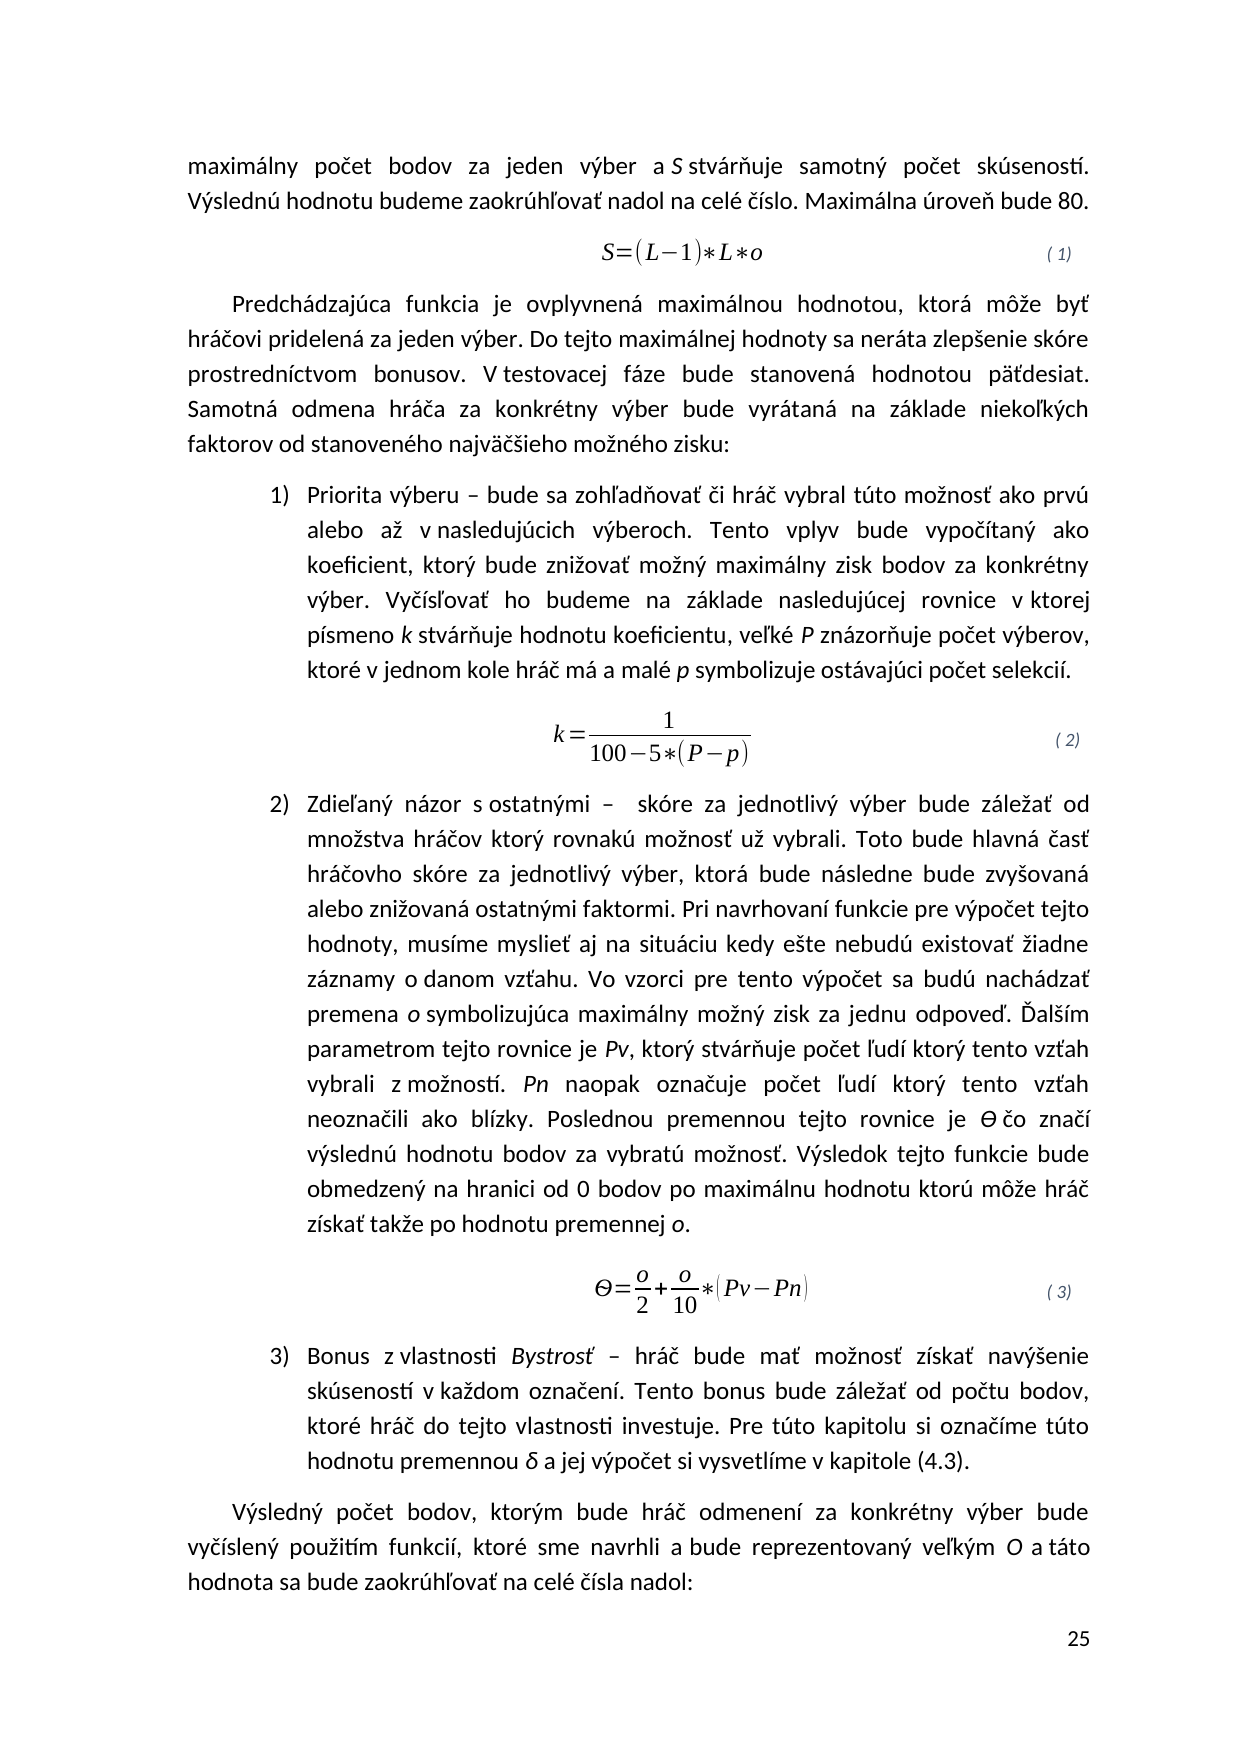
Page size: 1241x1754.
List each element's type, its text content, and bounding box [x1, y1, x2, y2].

list Zdieľaný názor s ostatnými – skóre za jednotlivý výber bude záležať od množstva hráčov ktorý rovnakú možnosť už vybrali. Toto bude hlavná časť hráčovho skóre za jednotlivý výber, ktorá bude následne bude zvyšovaná alebo znižovaná ostatnými faktormi. Pri navrhovaní funkcie pre výpočet tejto hodnoty, musíme myslieť aj na situáciu kedy ešte nebudú existovať žiadne záznamy o danom vzťahu. Vo vzorci pre tento výpočet sa budú nachádzať premena o symbolizujúca maximálny možný zisk za jednu odpoveď. Ďalším parametrom tejto rovnice je Pv, ktorý stvárňuje počet ľudí ktorý tento vzťah vybrali z možností. Pn naopak označuje počet ľudí ktorý tento vzťah neoznačili ako blízky. Poslednou premennou tejto rovnice je Ѳ čo značí výslednú hodnotu bodov za vybratú možnosť. Výsledok tejto funkcie bude obmedzený na hranici od 0 bodov po maximálnu hodnotu ktorú môže hráč získať takže po hodnotu premennej o. [269, 788, 1090, 1239]
text Predchádzajúca funkcia je ovplyvnená maximálnou hodnotou, ktorá môže byť hráčovi pridelená za jeden výber. Do tejto maximálnej hodnoty sa neráta zlepšenie skóre prostredníctvom bonusov. V testovacej fáze bude stanovená hodnotou päťdesiat. Samotná odmena hráča za konkrétny výber bude vyrátaná na základe niekoľkých faktorov od stanoveného najväčšieho možného zisku: [187, 288, 1090, 458]
list Bonus z vlastnosti Bystrosť – hráč bude mať možnosť získať navýšenie skúseností v každom označení. Tento bonus bude záležať od počtu bodov, ktoré hráč do tejto vlastnosti investuje. Pre túto kapitolu si označíme túto hodnotu premennou δ a jej výpočet si vysvetlíme v kapitole (4.3). [269, 1340, 1090, 1475]
list Priorita výberu – bude sa zohľadňovať či hráč vybral túto možnosť ako prvú alebo až v nasledujúcich výberoch. Tento vplyv bude vypočítaný ako koeficient, ktorý bude znižovať možný maximálny zisk bodov za konkrétny výber. Vyčísľovať ho budeme na základe nasledujúcej rovnice v ktorej písmeno k stvárňuje hodnotu koeficientu, veľké P znázorňuje počet výberov, ktoré v jednom kole hráč má a malé p symbolizuje ostávajúci počet selekcií. [269, 480, 1090, 685]
text ( 1) [187, 237, 1090, 267]
text ( 2) [187, 706, 1090, 768]
text Výsledný počet bodov, ktorým bude hráč odmenení za konkrétny výber bude vyčíslený použitím funkcií, ktoré sme navrhli a bude reprezentovaný veľkým O a táto hodnota sa bude zaokrúhľovať na celé čísla nadol: [187, 1497, 1090, 1597]
text ( 3) [187, 1260, 1090, 1319]
